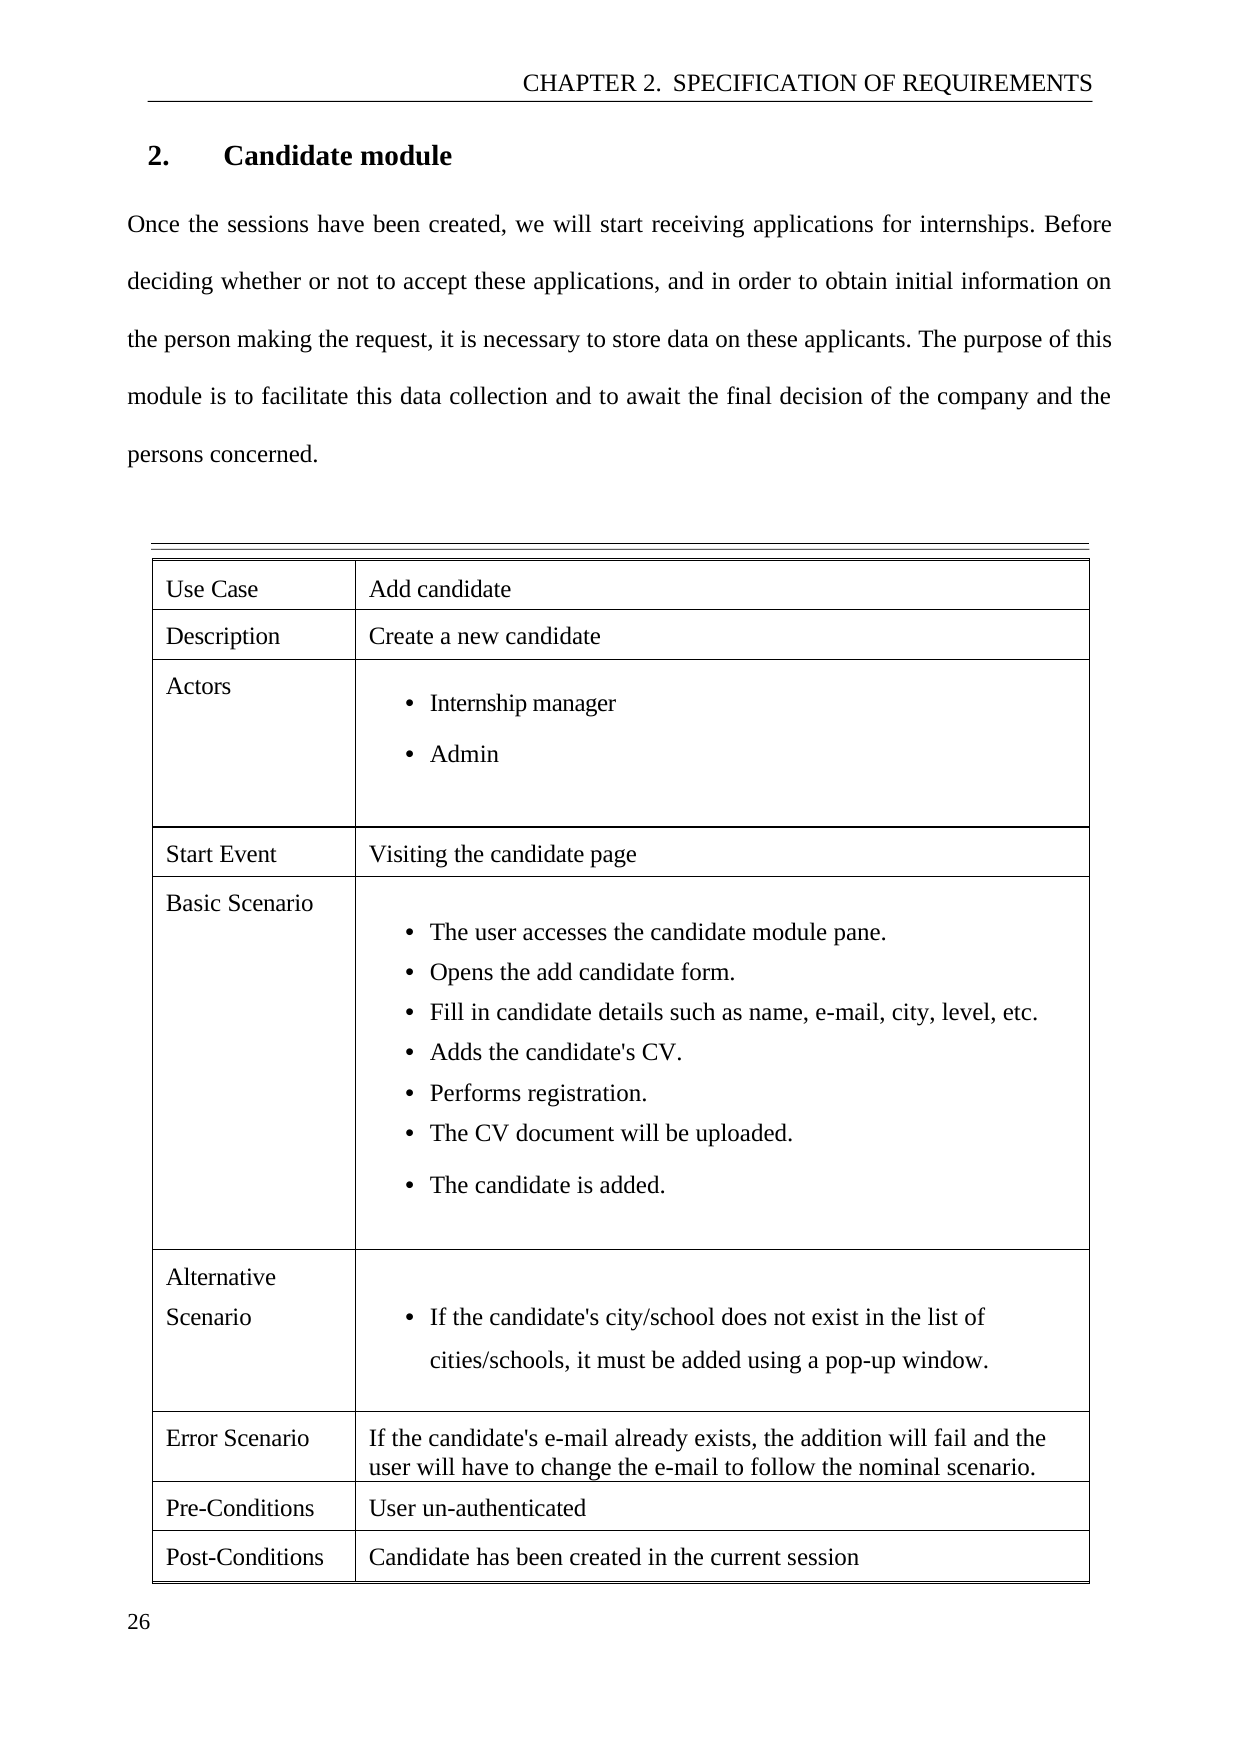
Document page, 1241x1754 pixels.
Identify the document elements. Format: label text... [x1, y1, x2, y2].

table_cell If the candidate's e-mail already exists, the addition will fail and the user will have to change the e-mail to follow the nominal scenario. [356, 1412, 1089, 1481]
table_cell Internship manager Admin [356, 660, 1089, 826]
table_cell Basic Scenario [153, 877, 355, 1249]
table_cell User un-authenticated [356, 1482, 1089, 1530]
table_cell Pre-Conditions [153, 1482, 355, 1530]
table_cell Error Scenario [153, 1412, 355, 1481]
table_cell Start Event [153, 828, 355, 876]
table_cell Post-Conditions [153, 1531, 355, 1581]
table_header Add candidate [356, 561, 1089, 609]
table_cell Create a new candidate [356, 610, 1089, 658]
table_cell The user accesses the candidate module pane. Opens the add candidate form. Fill in candidate details such as name, e-mail, city, level, etc. Adds the candidate's CV. Performs registration. The CV document will be uploaded. The candidate is added. [356, 877, 1089, 1249]
table_header Use Case [153, 561, 355, 609]
table_cell Actors [153, 660, 355, 826]
table_cell Description [153, 610, 355, 658]
table_cell Visiting the candidate page [356, 828, 1089, 876]
table_cell If the candidate's city/school does not exist in the list of cities/schools, it must be added using a pop-up window. [356, 1250, 1089, 1411]
table_cell Candidate has been created in the current session [356, 1531, 1089, 1581]
table_cell Alternative Scenario [153, 1250, 355, 1411]
subtitle Candidate module [147, 138, 1113, 171]
text Once the sessions have been created, we will start receiving applications for internships. Before deciding whether or not to accept these applications, and in order to obtain initial information on the person making the request, it is necessary to store data on these applicants. The purpose of this module is to facilitate this data collection and to await the final decision of the company and the persons concerned. [127, 209, 1113, 467]
